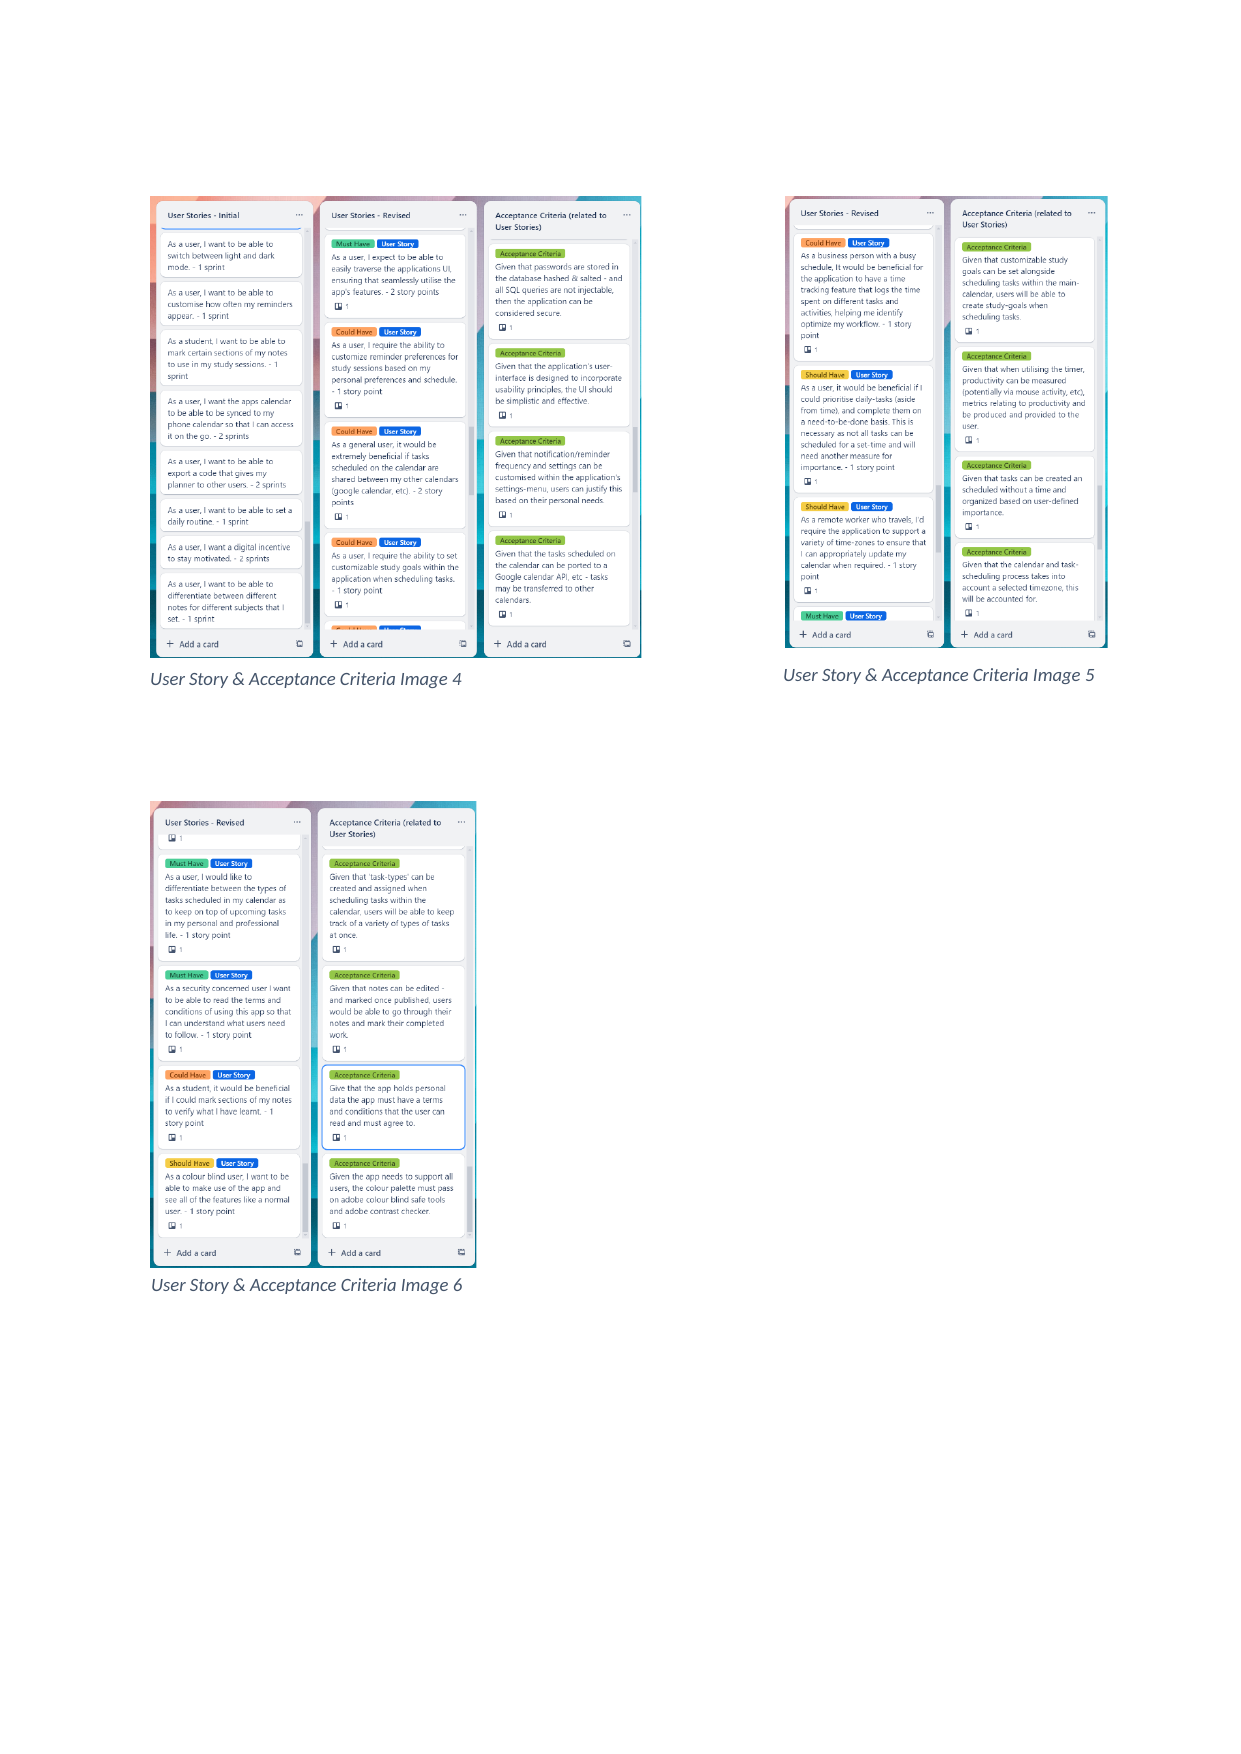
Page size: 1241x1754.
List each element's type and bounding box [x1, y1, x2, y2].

picture [785, 196, 1108, 648]
picture [150, 196, 642, 658]
picture [150, 801, 477, 1265]
